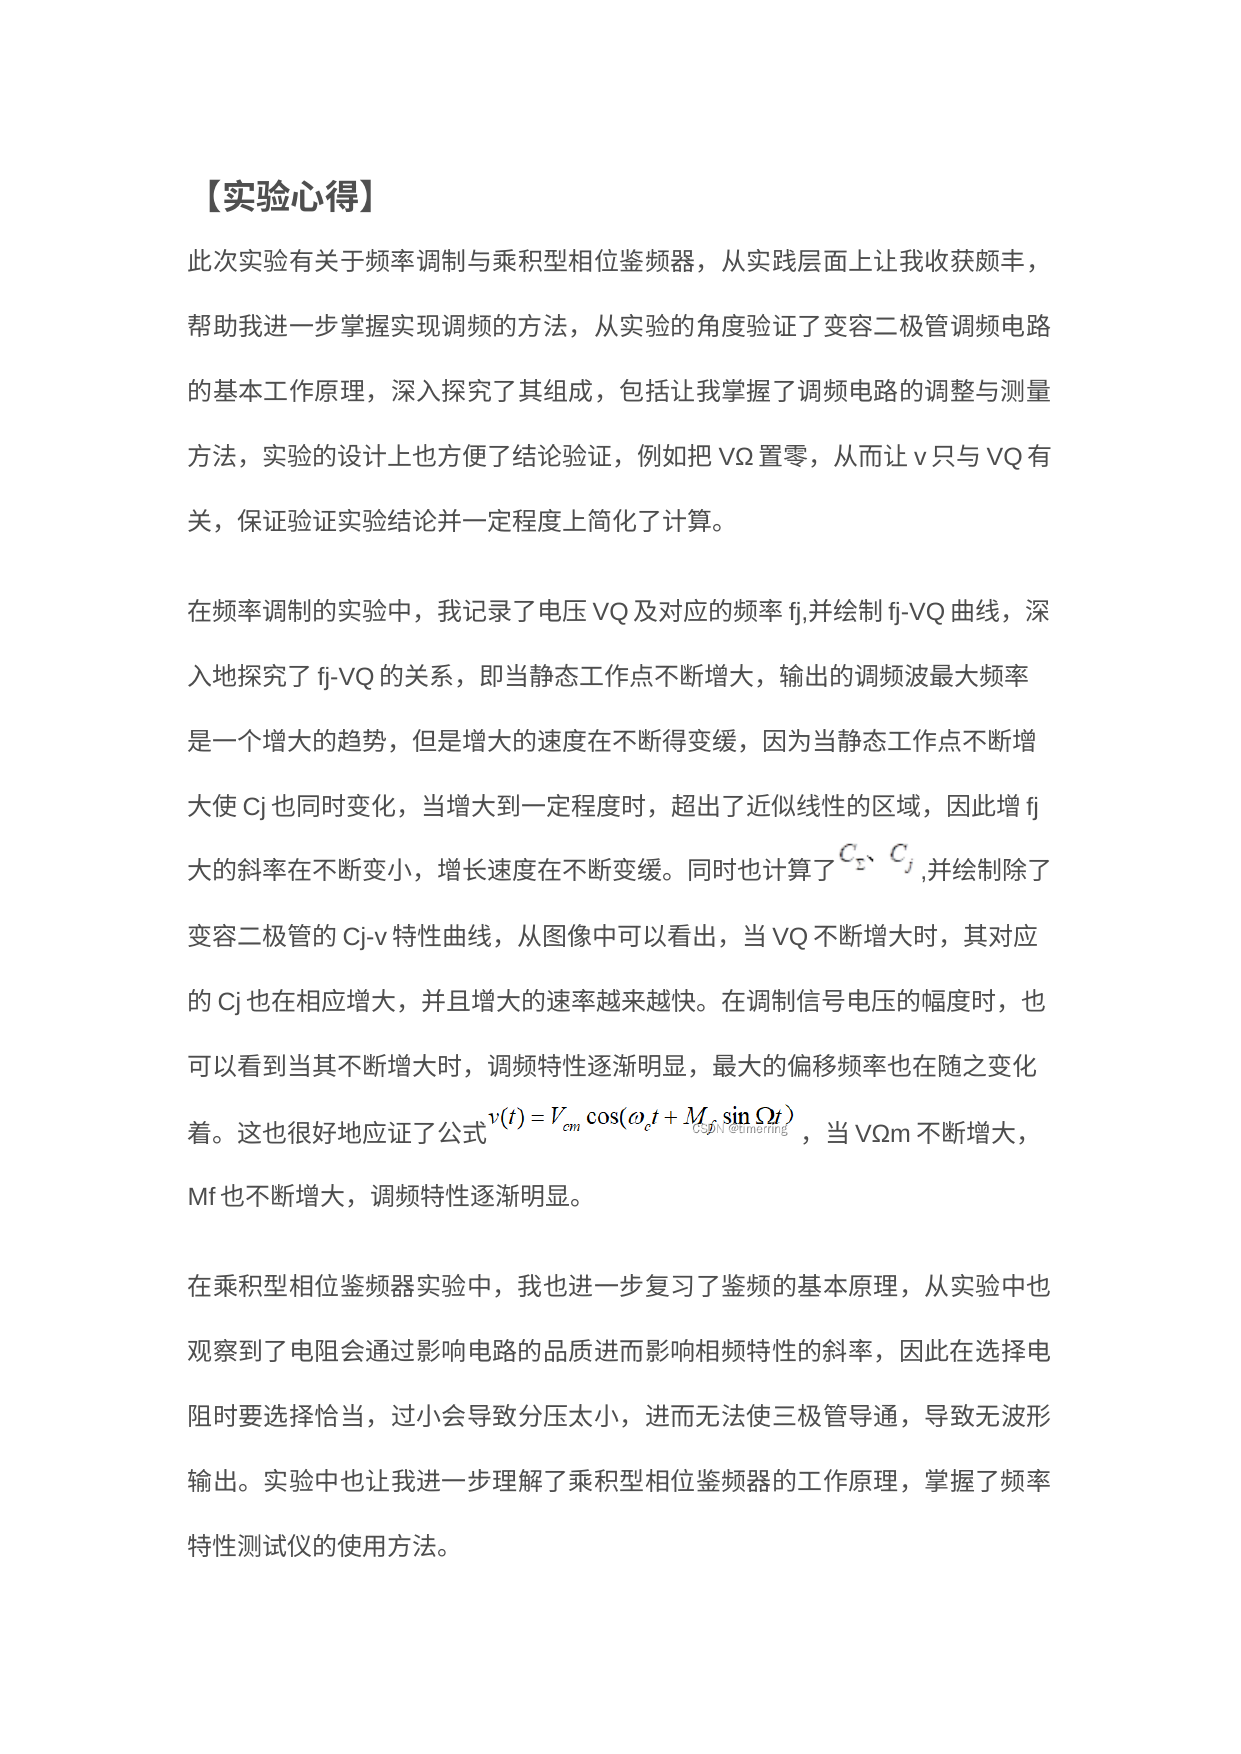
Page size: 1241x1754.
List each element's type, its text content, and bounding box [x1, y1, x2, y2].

text 在频率调制的实验中，我记录了电压VQ及对应的频率fj,并绘制fj-VQ曲线，深入地探究了fj-VQ的关系，即当静态工作点不断增大，输出的调频波最大频率是一个增大的趋势，但是增大的速度在不断得变缓，因为当静态工作点不断增大使Cj也同时变化，当增大到一定程度时，超出了近似线性的区域，因此增fj大的斜率在不断变小，增长速度在不断变缓。同时也计算了,并绘制除了变容二极管的Cj-v特性曲线，从图像中可以看出，当VQ不断增大时，其对应的Cj也在相应增大，并且增大的速率越来越快。在调制信号电压的幅度时，也可以看到当其不断增大时，调频特性逐渐明显，最大的偏移频率也在随之变化着。这也很好地应证了公式，当VΩm不断增大， Mf也不断增大，调频特性逐渐明显。 [187, 577, 1053, 1227]
text 此次实验有关于频率调制与乘积型相位鉴频器，从实践层面上让我收获颇丰，帮助我进一步掌握实现调频的方法，从实验的角度验证了变容二极管调频电路的基本工作原理，深入探究了其组成，包括让我掌握了调频电路的调整与测量方法，实验的设计上也方便了结论验证，例如把VΩ置零，从而让v只与VQ有关，保证验证实验结论并一定程度上简化了计算。 [187, 227, 1053, 552]
picture [837, 837, 921, 880]
text 在乘积型相位鉴频器实验中，我也进一步复习了鉴频的基本原理，从实验中也观察到了电阻会通过影响电路的品质进而影响相频特性的斜率，因此在选择电阻时要选择恰当，过小会导致分压太小，进而无法使三极管导通，导致无波形输出。实验中也让我进一步理解了乘积型相位鉴频器的工作原理，掌握了频率特性测试仪的使用方法。 [187, 1252, 1053, 1577]
picture [487, 1097, 800, 1143]
subtitle 【实验心得】 [187, 162, 1053, 227]
